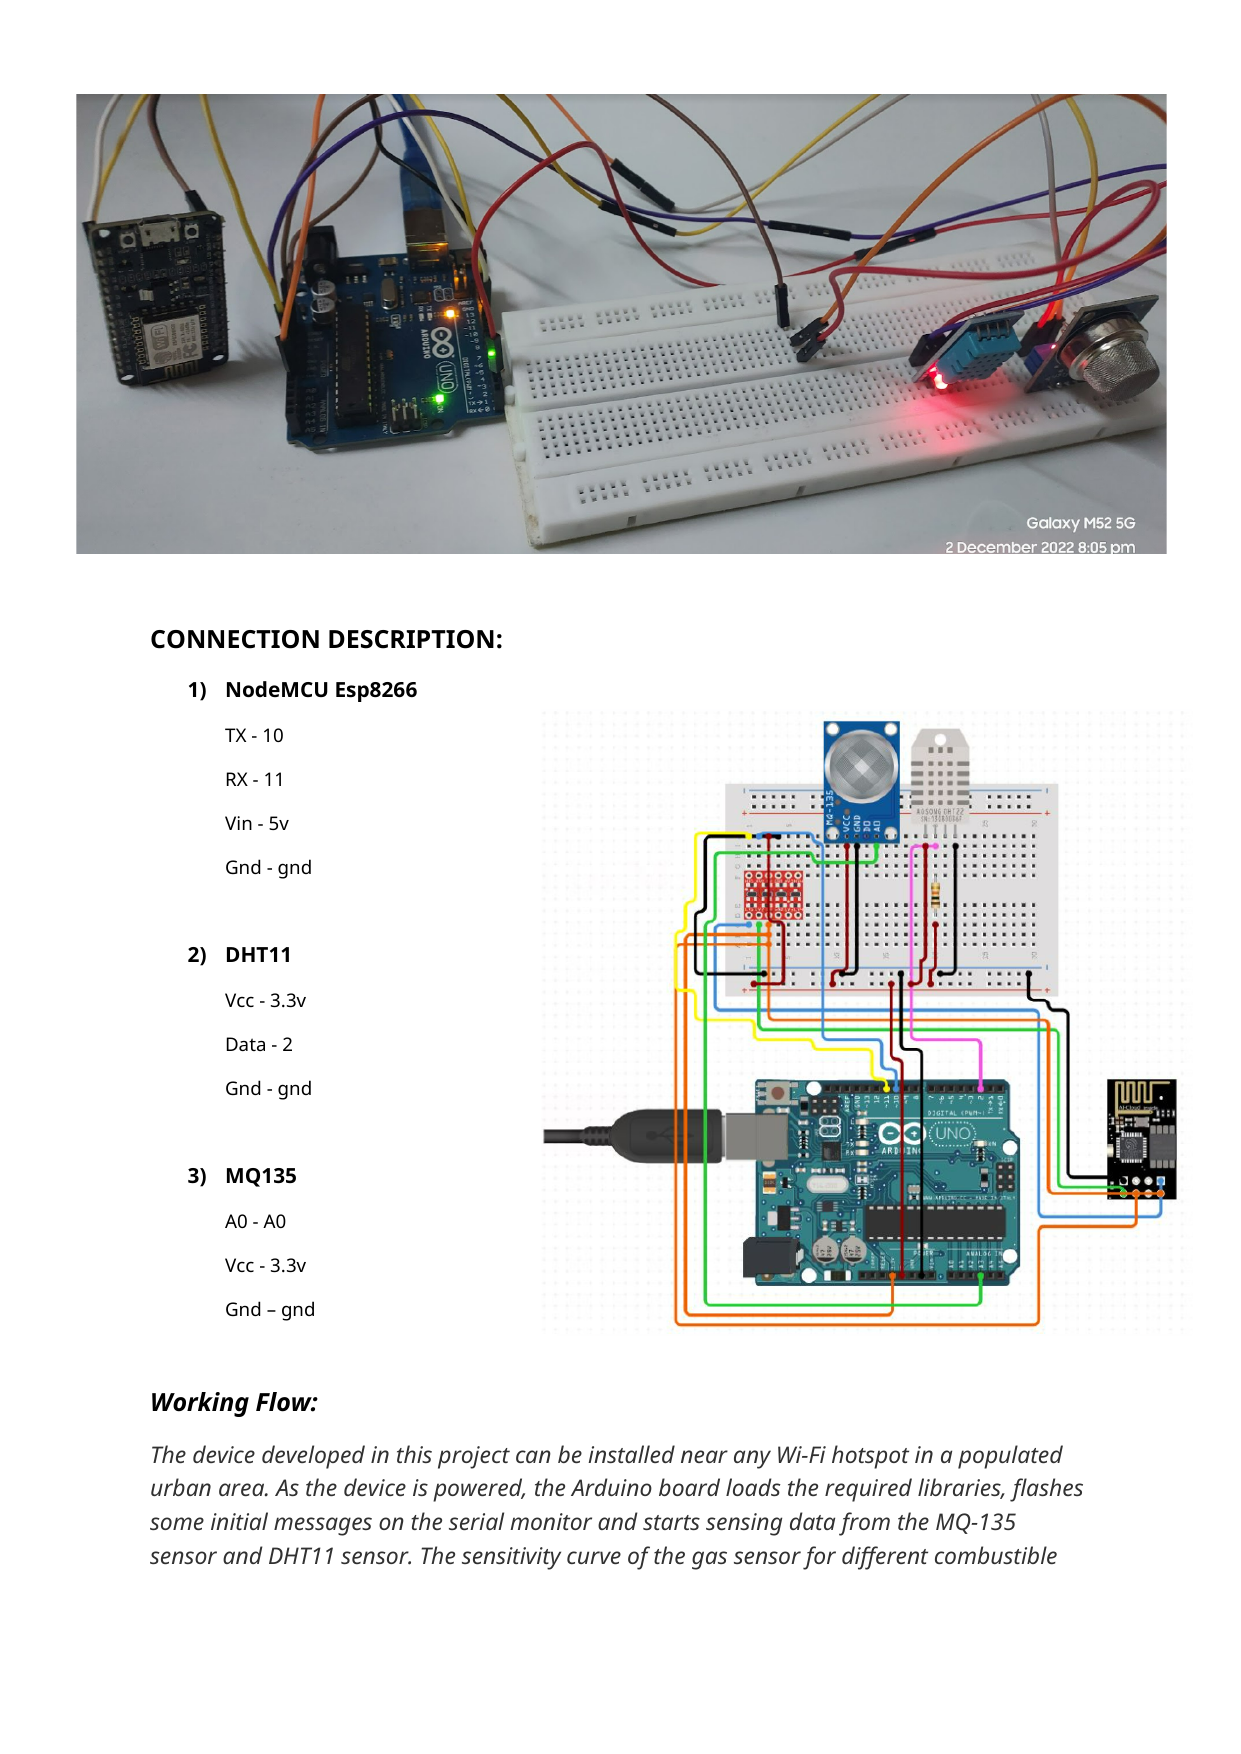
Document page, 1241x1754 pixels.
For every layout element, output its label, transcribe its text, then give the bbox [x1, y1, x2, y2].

text RX - 11 [225, 766, 541, 792]
text Gnd - gnd [225, 855, 541, 880]
text Vcc - 3.3v [225, 1253, 541, 1278]
text A0 - A0 [225, 1208, 541, 1234]
text Vcc - 3.3v [225, 987, 541, 1013]
text Data - 2 [225, 1031, 541, 1057]
text Vin - 5v [225, 811, 541, 836]
text TX - 10 [225, 722, 541, 748]
text Working Flow: [150, 1385, 1090, 1419]
text CONNECTION DESCRIPTION: [150, 621, 1090, 656]
text Gnd – gnd [225, 1297, 541, 1322]
list NodeMCU Esp8266 [187, 675, 1090, 703]
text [150, 1438, 1090, 1571]
picture [541, 709, 1193, 1336]
list DHT11 [187, 940, 541, 968]
text Gnd - gnd [225, 1076, 541, 1101]
list MQ135 [187, 1161, 541, 1189]
picture [76, 94, 1167, 554]
